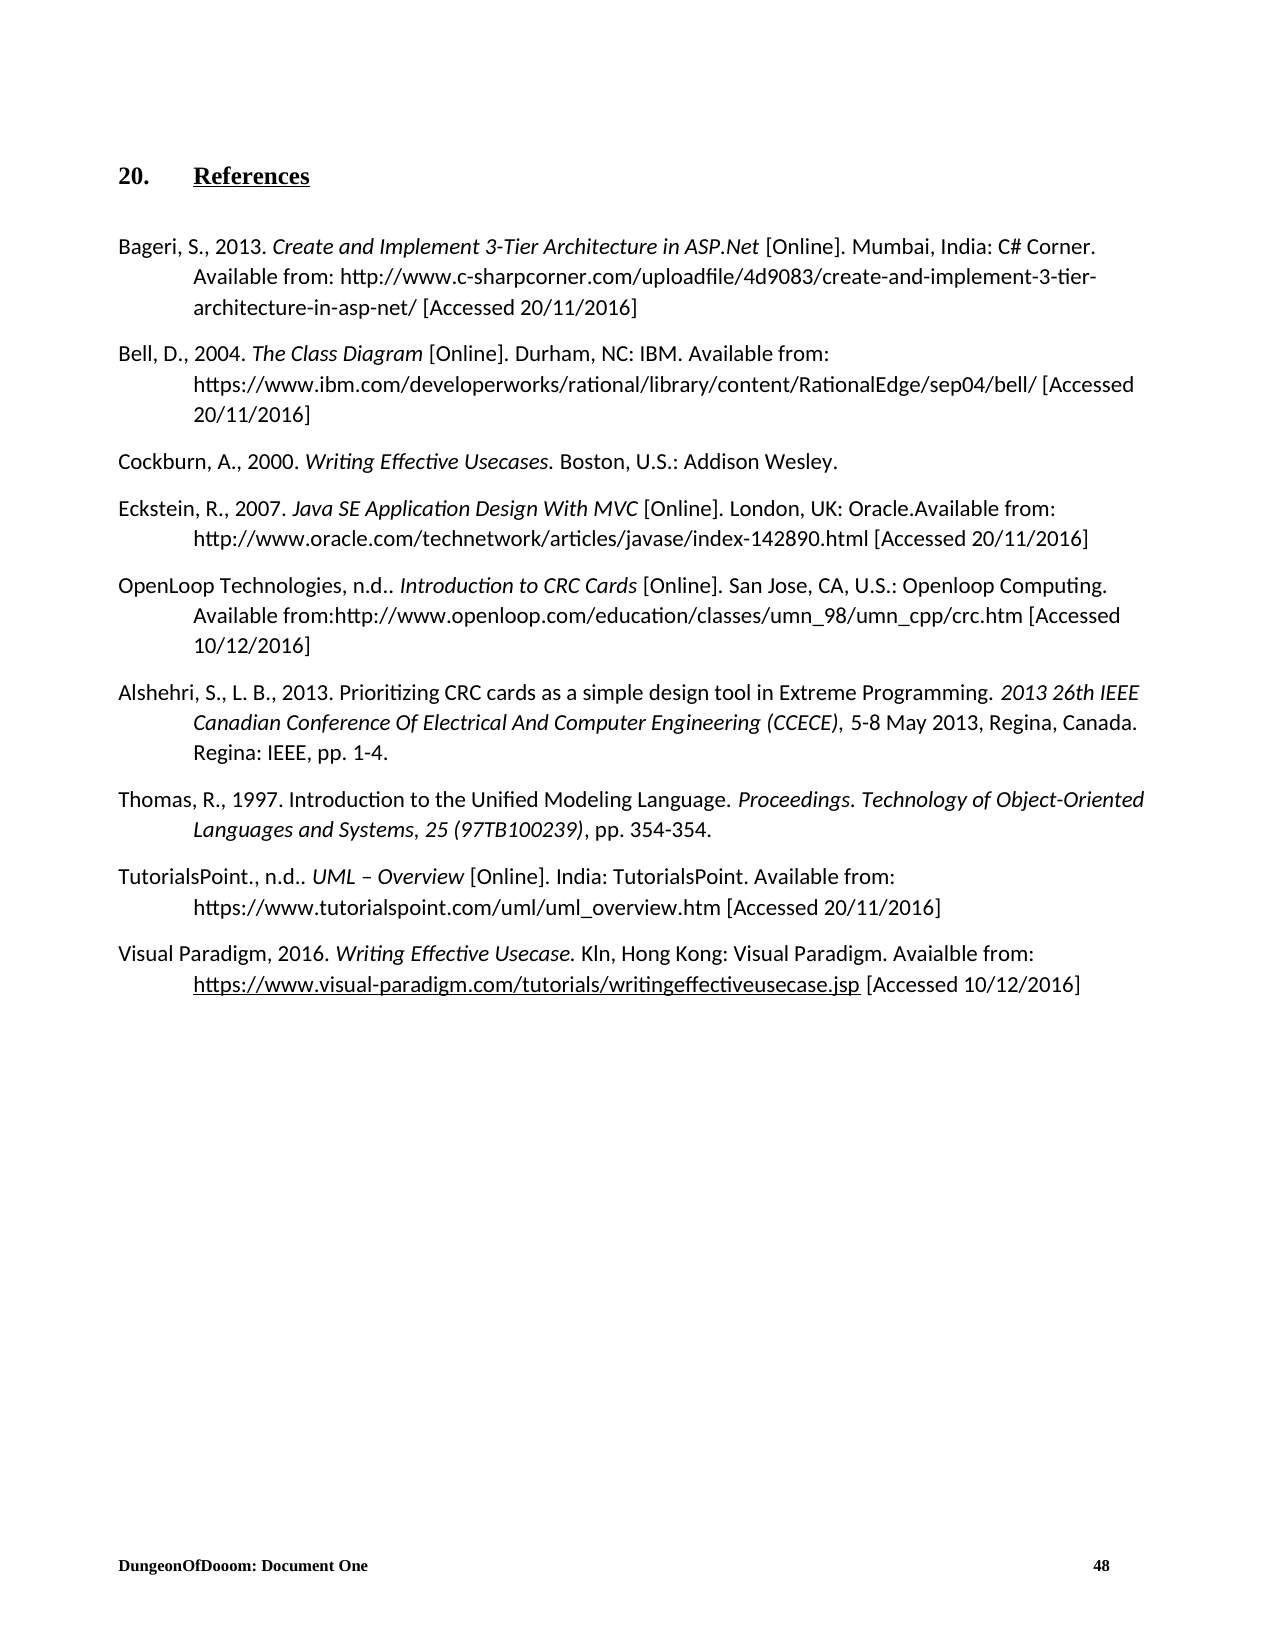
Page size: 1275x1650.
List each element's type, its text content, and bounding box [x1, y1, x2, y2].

text References [118, 161, 1157, 189]
